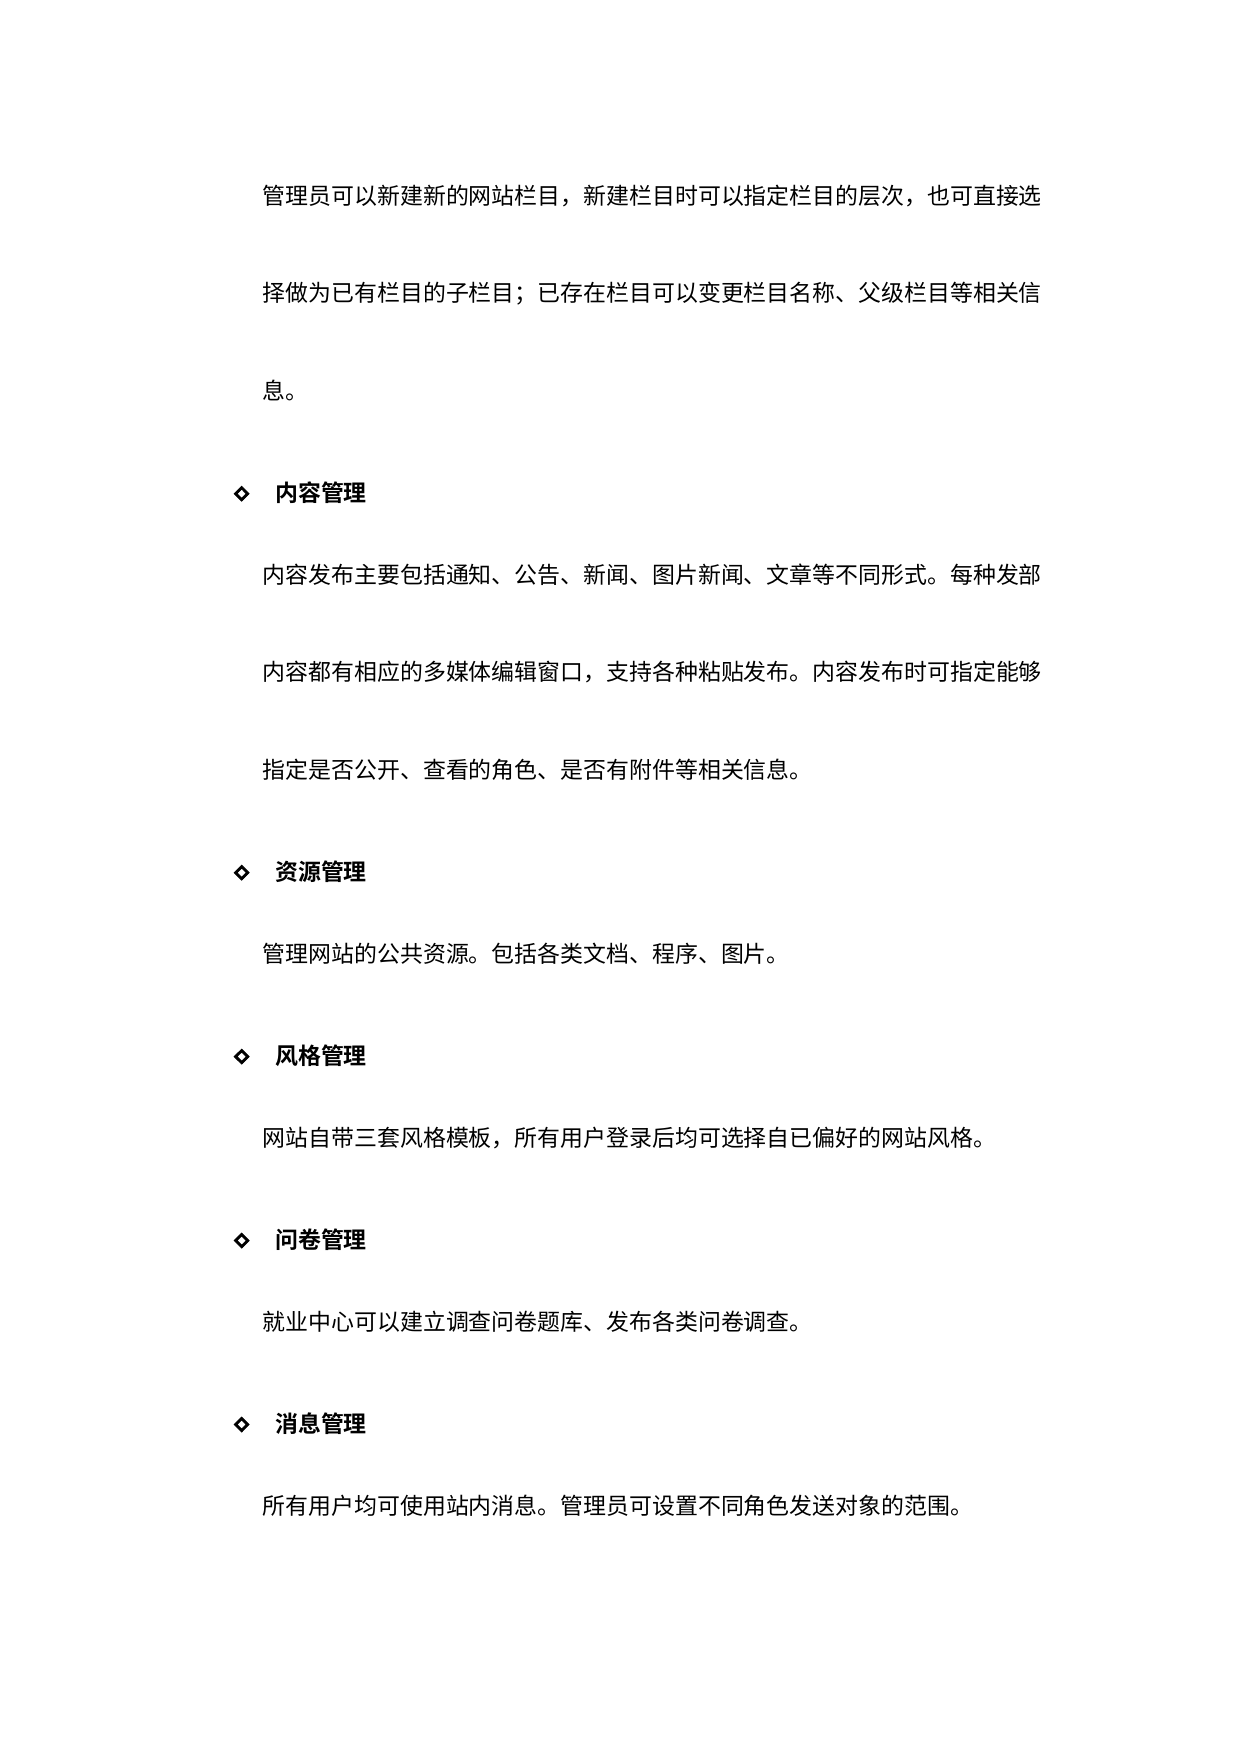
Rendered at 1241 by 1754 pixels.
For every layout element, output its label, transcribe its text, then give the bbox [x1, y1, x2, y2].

list 资源管理 [231, 838, 1053, 903]
list 网站自带三套风格模板，所有用户登录后均可选择自已偏好的网站风格。 [262, 1104, 1053, 1169]
list 问卷管理 [231, 1206, 1053, 1271]
list 风格管理 [231, 1022, 1053, 1087]
list 就业中心可以建立调查问卷题库、发布各类问卷调查。 [262, 1288, 1053, 1353]
list 管理网站的公共资源。包括各类文档、程序、图片。 [262, 920, 1053, 985]
list 消息管理 [231, 1390, 1053, 1455]
list 所有用户均可使用站内消息。管理员可设置不同角色发送对象的范围。 [262, 1472, 1053, 1537]
list 内容管理 [231, 459, 1053, 524]
list 管理员可以新建新的网站栏目，新建栏目时可以指定栏目的层次，也可直接选择做为已有栏目的子栏目；已存在栏目可以变更栏目名称、父级栏目等相关信息。 [262, 162, 1053, 422]
list 内容发布主要包括通知、公告、新闻、图片新闻、文章等不同形式。每种发部内容都有相应的多媒体编辑窗口，支持各种粘贴发布。内容发布时可指定能够指定是否公开、查看的角色、是否有附件等相关信息。 [262, 541, 1053, 801]
